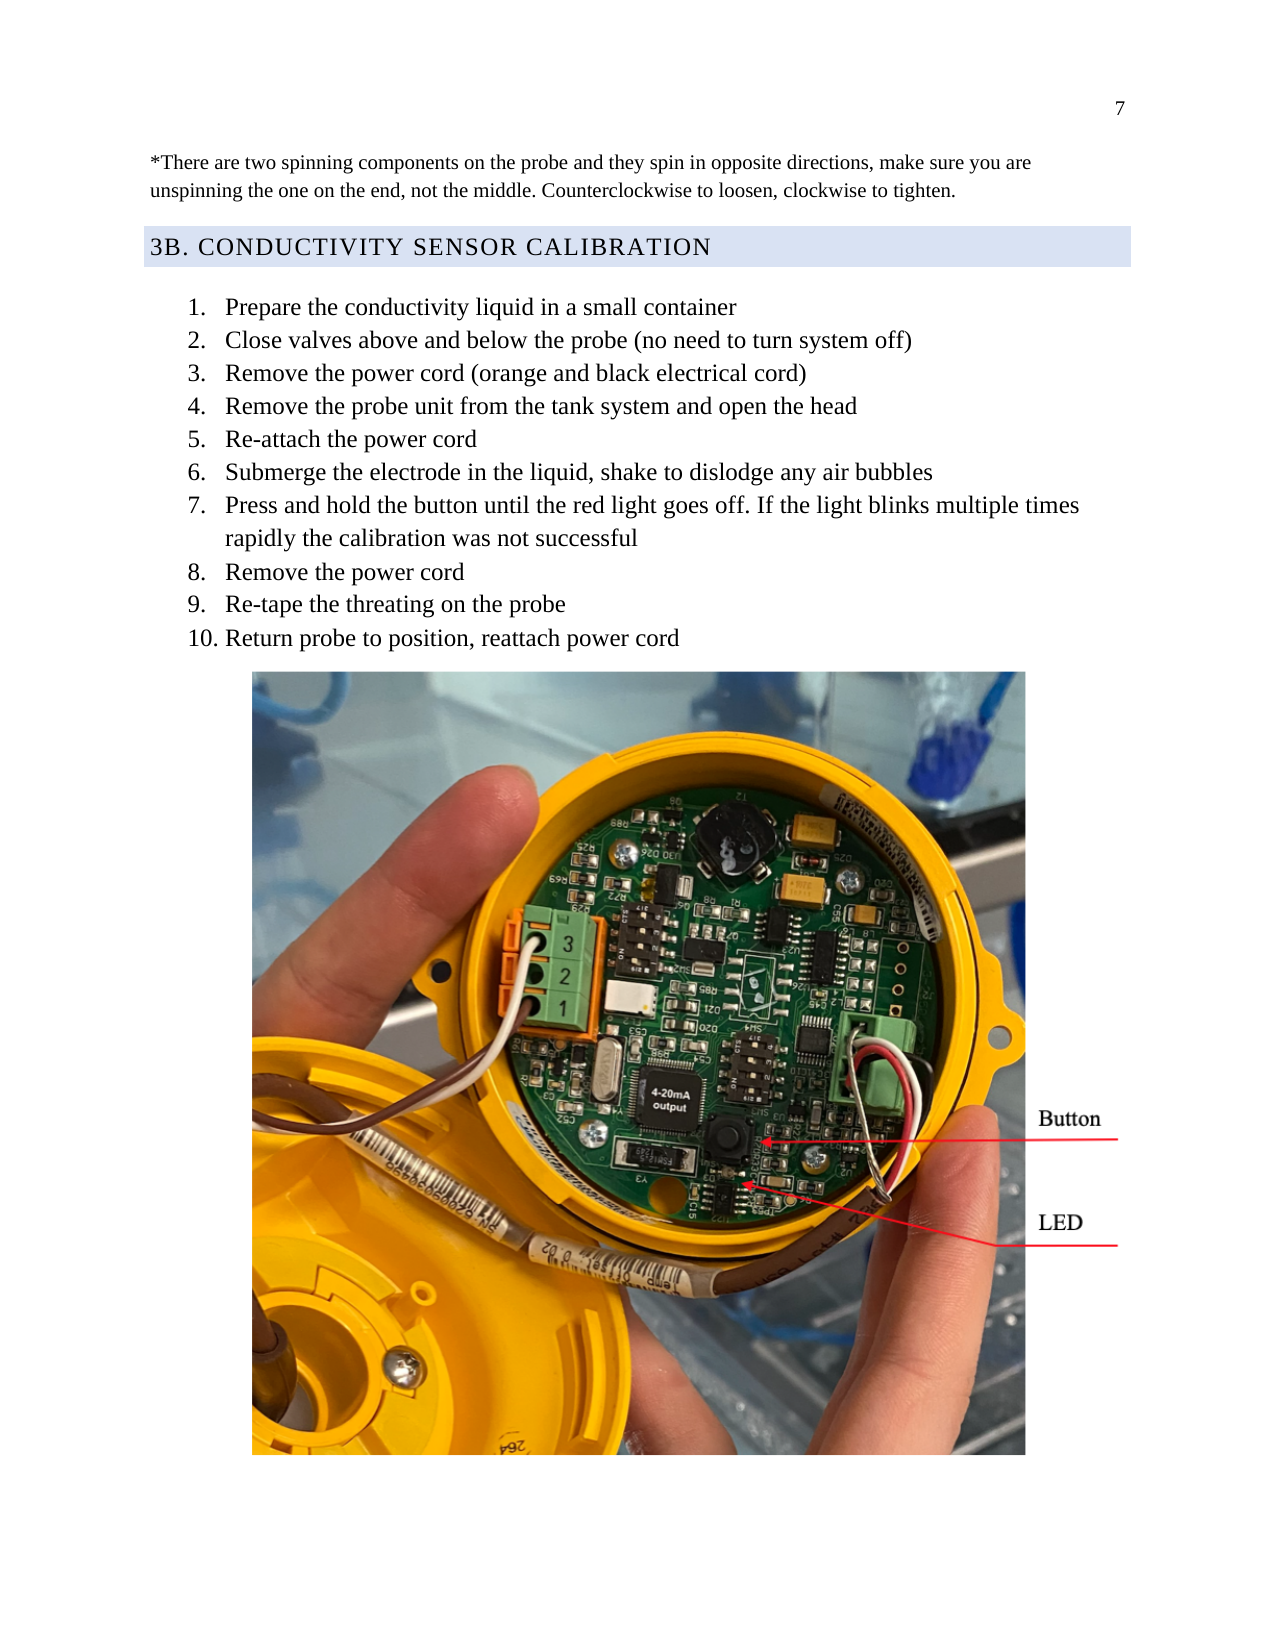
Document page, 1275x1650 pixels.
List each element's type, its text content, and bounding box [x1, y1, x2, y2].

list Remove the power cord (orange and black electrical cord) [187, 358, 1125, 387]
subtitle 3b. Conductivity sensor calibration [150, 232, 1125, 261]
list Re-attach the power cord [187, 424, 1125, 453]
list Close valves above and below the probe (no need to turn system off) [187, 325, 1125, 354]
list Submerge the electrode in the liquid, shake to dislodge any air bubbles [187, 457, 1125, 486]
list Press and hold the button until the red light goes off. If the light blinks multiple times rapidly the calibration was not successful [187, 491, 1125, 552]
list Remove the probe unit from the tank system and open the head [187, 391, 1125, 420]
picture [225, 655, 1163, 1478]
text *There are two spinning components on the probe and they spin in opposite directions, make sure you are unspinning the one on the end, not the middle. Counterclockwise to loosen, clockwise to tighten. [150, 150, 1125, 202]
list Prepare the conductivity liquid in a small container [187, 292, 1125, 321]
list Remove the power cord [187, 557, 1125, 585]
list Re-tape the threating on the probe [187, 589, 1125, 618]
